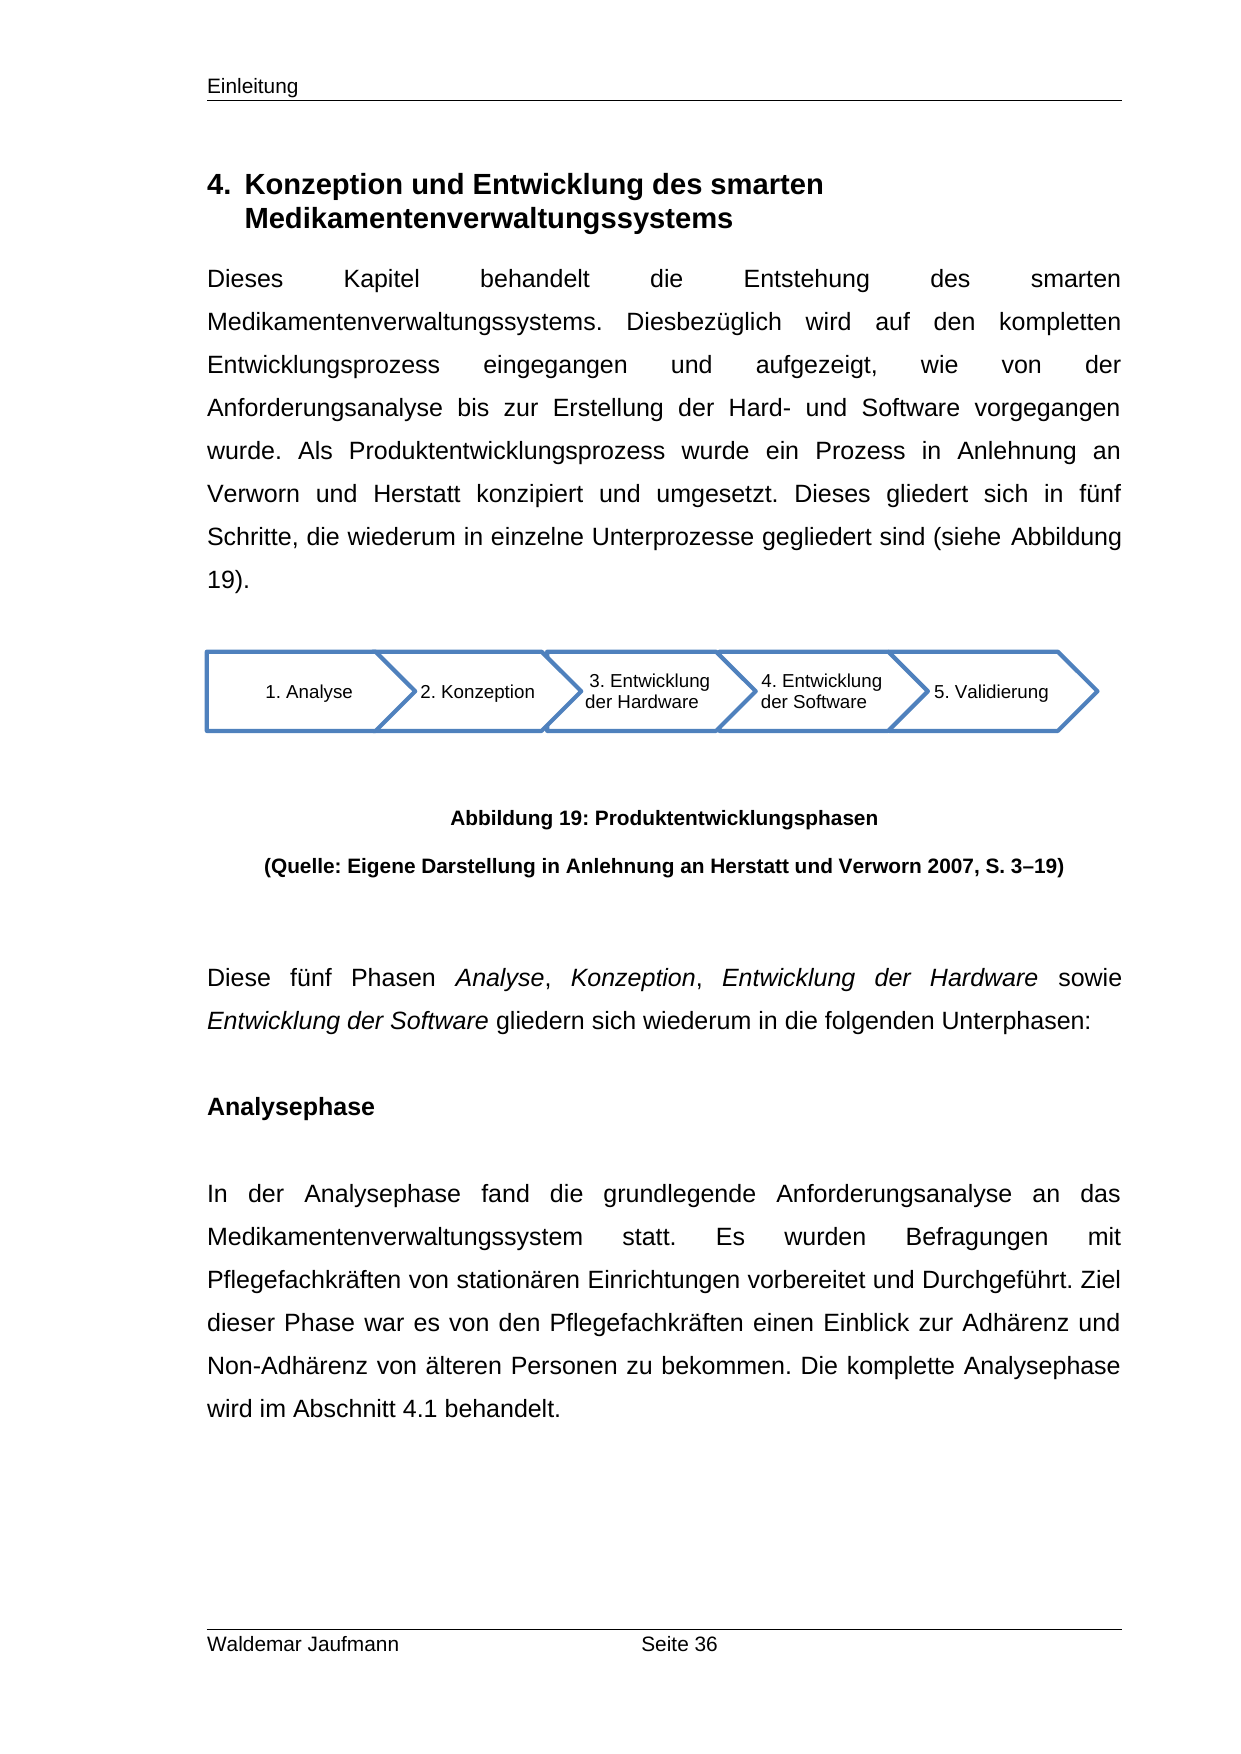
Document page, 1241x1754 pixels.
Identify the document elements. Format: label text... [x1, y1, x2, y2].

text In der Analysephase fand die grundlegende Anforderungsanalyse an das Medikamentenverwaltungssystem statt. Es wurden Befragungen mit Pflegefachkräften von stationären Einrichtungen vorbereitet und Durchgeführt. Ziel dieser Phase war es von den Pflegefachkräften einen Einblick zur Adhärenz und Non-Adhärenz von älteren Personen zu bekommen. Die komplette Analysephase wird im Abschnitt 4.1 behandelt. [207, 1179, 1122, 1423]
text Diese fünf Phasen Analyse, Konzeption, Entwicklung der Hardware sowie Entwicklung der Software gliedern sich wiederum in die folgenden Unterphasen: [207, 963, 1122, 1035]
subtitle Konzeption und Entwicklung des smarten Medikamentenverwaltungssystems [207, 168, 1122, 235]
text Dieses Kapitel behandelt die Entstehung des smarten Medikamentenverwaltungssystems. Diesbezüglich wird auf den kompletten Entwicklungsprozess eingegangen und aufgezeigt, wie von der Anforderungsanalyse bis zur Erstellung der Hard- und Software vorgegangen wurde. Als Produktentwicklungsprozess wurde ein Prozess in Anlehnung an Verworn und Herstatt konzipiert und umgesetzt. Dieses gliedert sich in fünf Schritte, die wiederum in einzelne Unterprozesse gegliedert sind (siehe Abbildung 19). [207, 263, 1122, 594]
text Analysephase [207, 1092, 1122, 1121]
